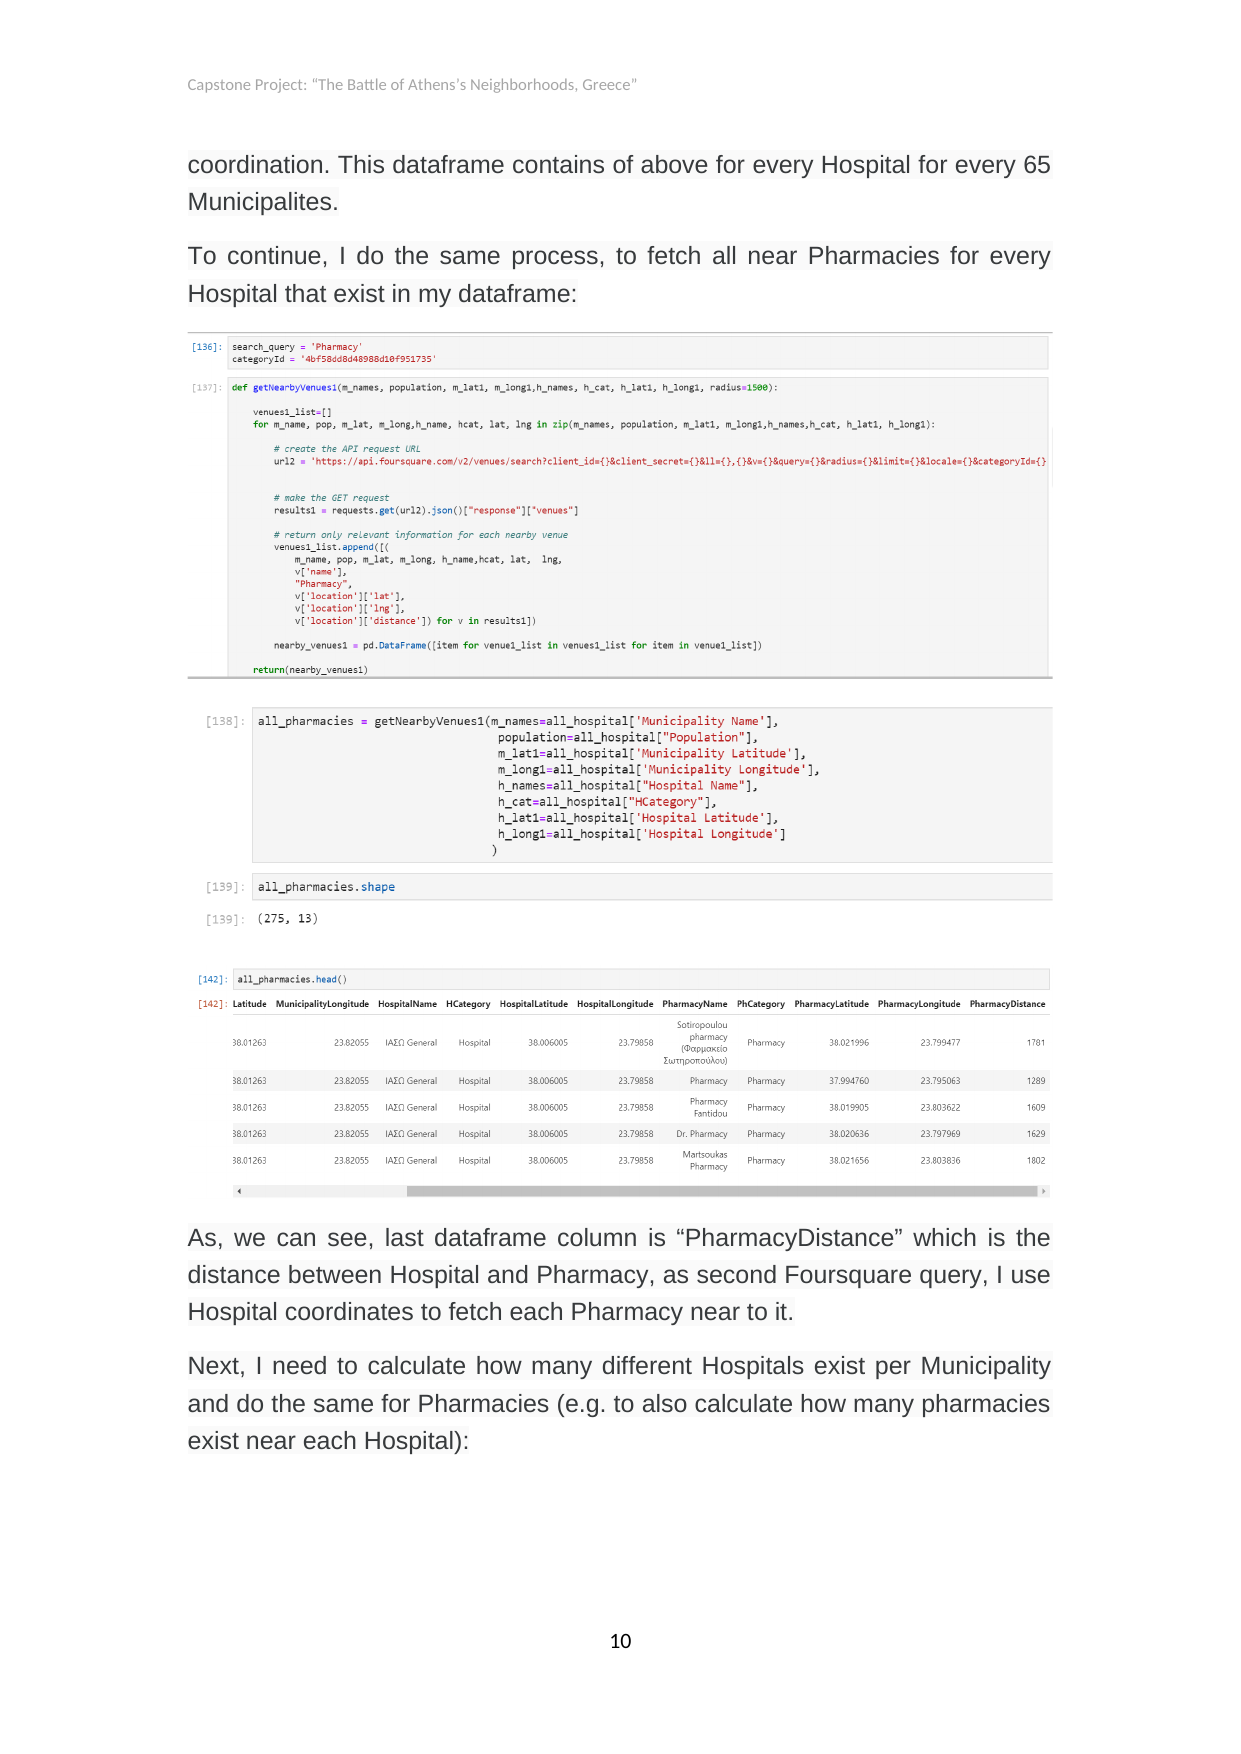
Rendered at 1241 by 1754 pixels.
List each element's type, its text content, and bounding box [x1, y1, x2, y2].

picture [187, 332, 1053, 679]
picture [187, 965, 1053, 1199]
picture [187, 703, 1053, 942]
text Next, I need to calculate how many different Hospitals exist per Municipality and do the same for Pharmacies (e.g. to also calculate how many pharmacies exist near each Hospital): [187, 1351, 1053, 1454]
text As, we can see, last dataframe column is “PharmacyDistance” which is the distance between Hospital and Pharmacy, as second Foursquare query, I use Hospital coordinates to fetch each Pharmacy near to it. [187, 1246, 1053, 1326]
text To continue, I do the same process, to fetch all near Pharmacies for every Hospital that exist in my dataframe: [187, 241, 1053, 307]
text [187, 150, 1053, 216]
